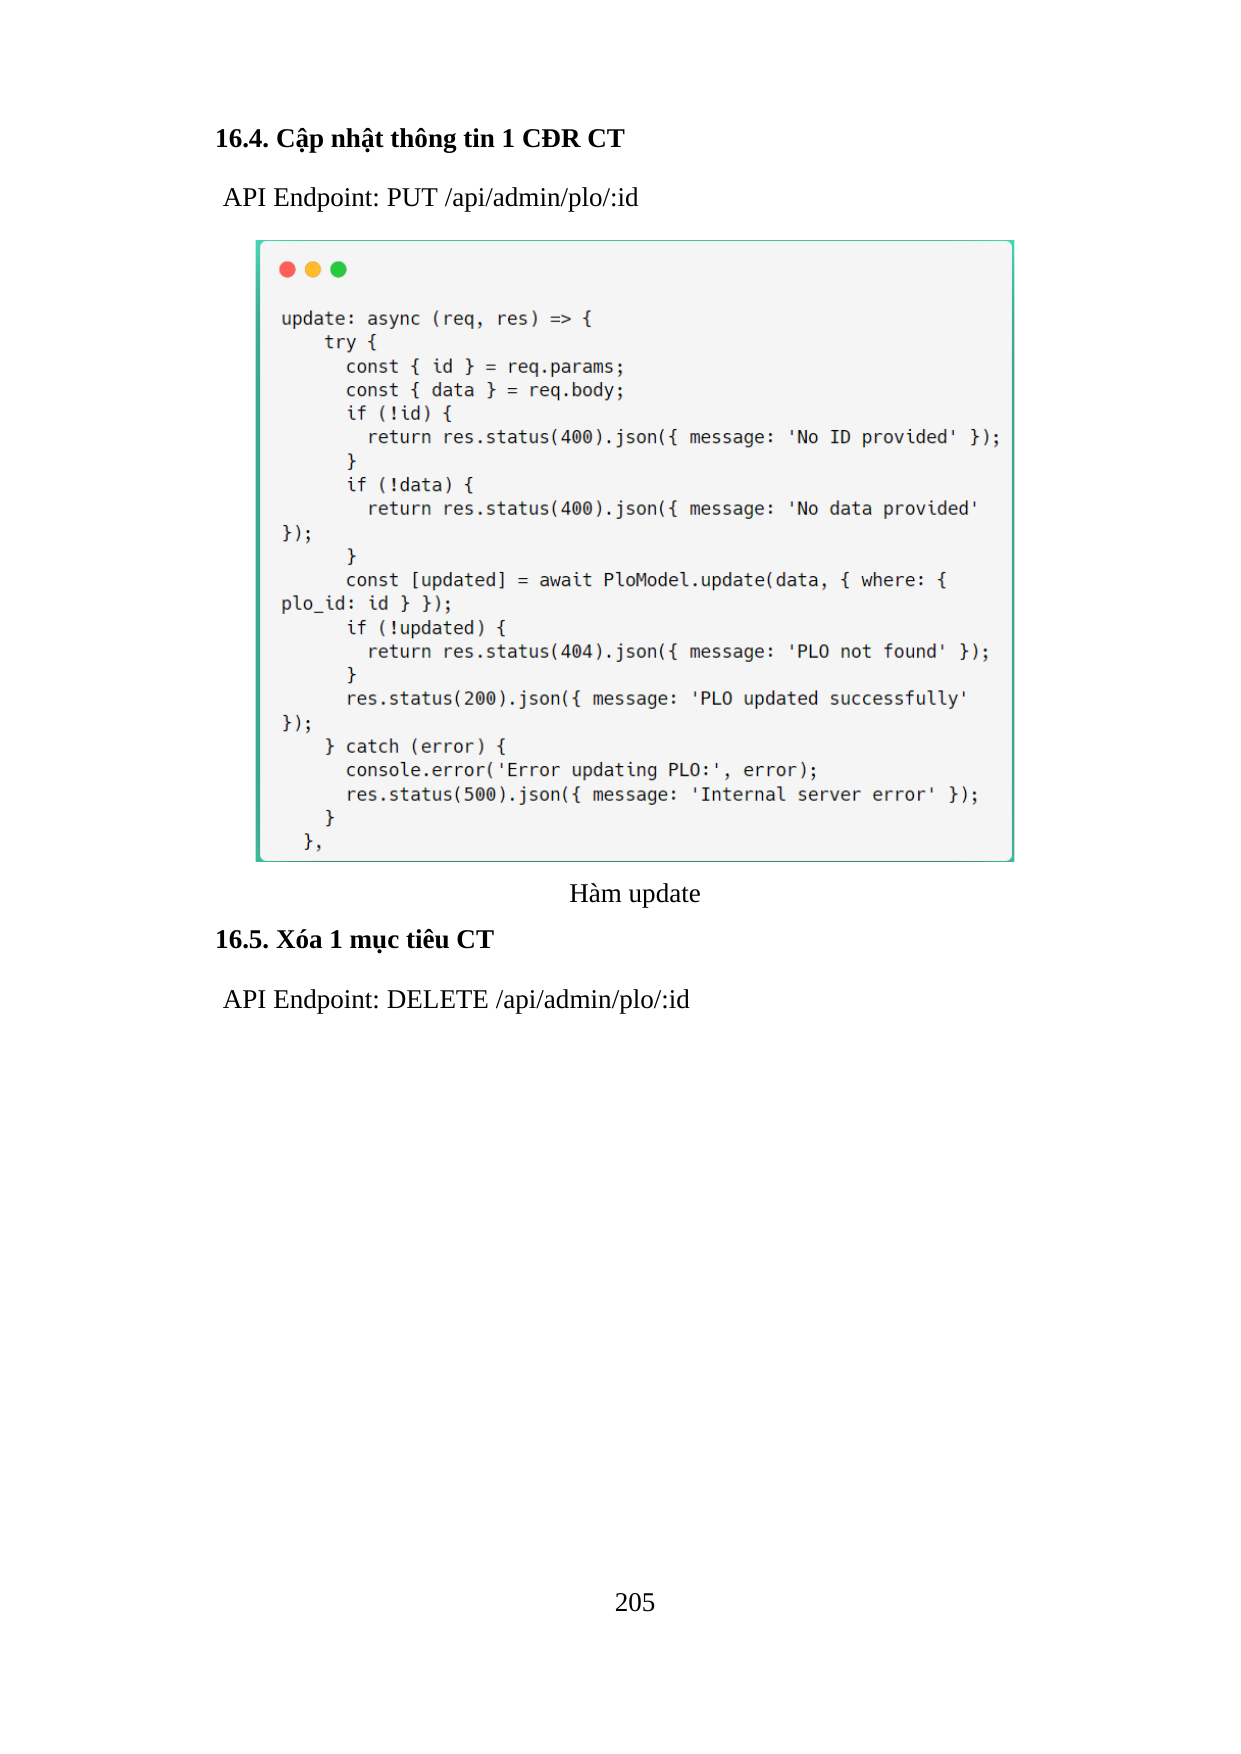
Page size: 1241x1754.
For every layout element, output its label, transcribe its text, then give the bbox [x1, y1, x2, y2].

text API Endpoint: DELETE /api/admin/plo/:id [148, 983, 1122, 1014]
picture [255, 240, 1015, 862]
text 16.4. Cập nhật thông tin 1 CĐR CT [215, 122, 1122, 153]
text 16.5. Xóa 1 mục tiêu CT [215, 923, 1122, 955]
text API Endpoint: PUT /api/admin/plo/:id [148, 181, 1122, 212]
text Hàm update [148, 877, 1122, 908]
